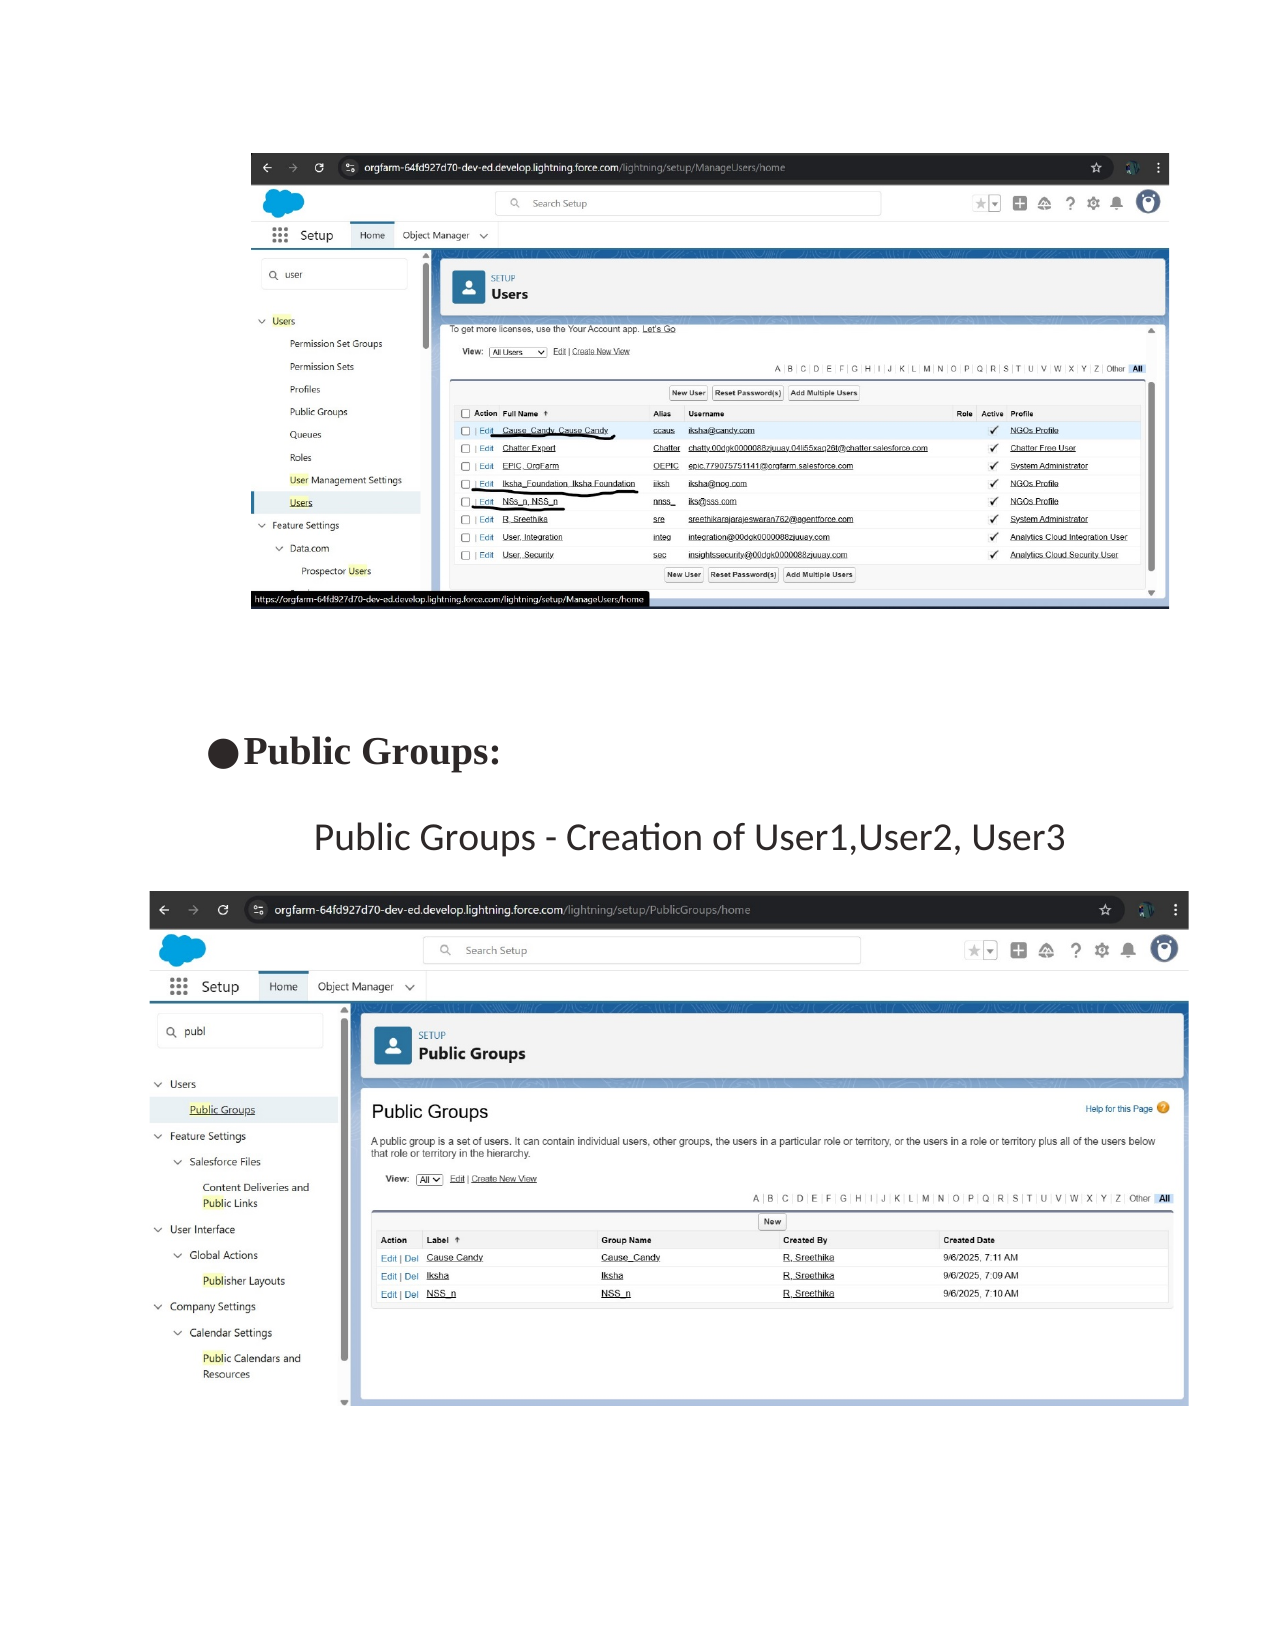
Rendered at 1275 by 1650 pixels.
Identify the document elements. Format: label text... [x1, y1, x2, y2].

subtitle Public Groups - Creation of User1,User2, User3 [149, 812, 1189, 860]
picture [149, 891, 1189, 1406]
picture [251, 153, 1170, 609]
subtitle Public Groups: [206, 706, 1189, 787]
